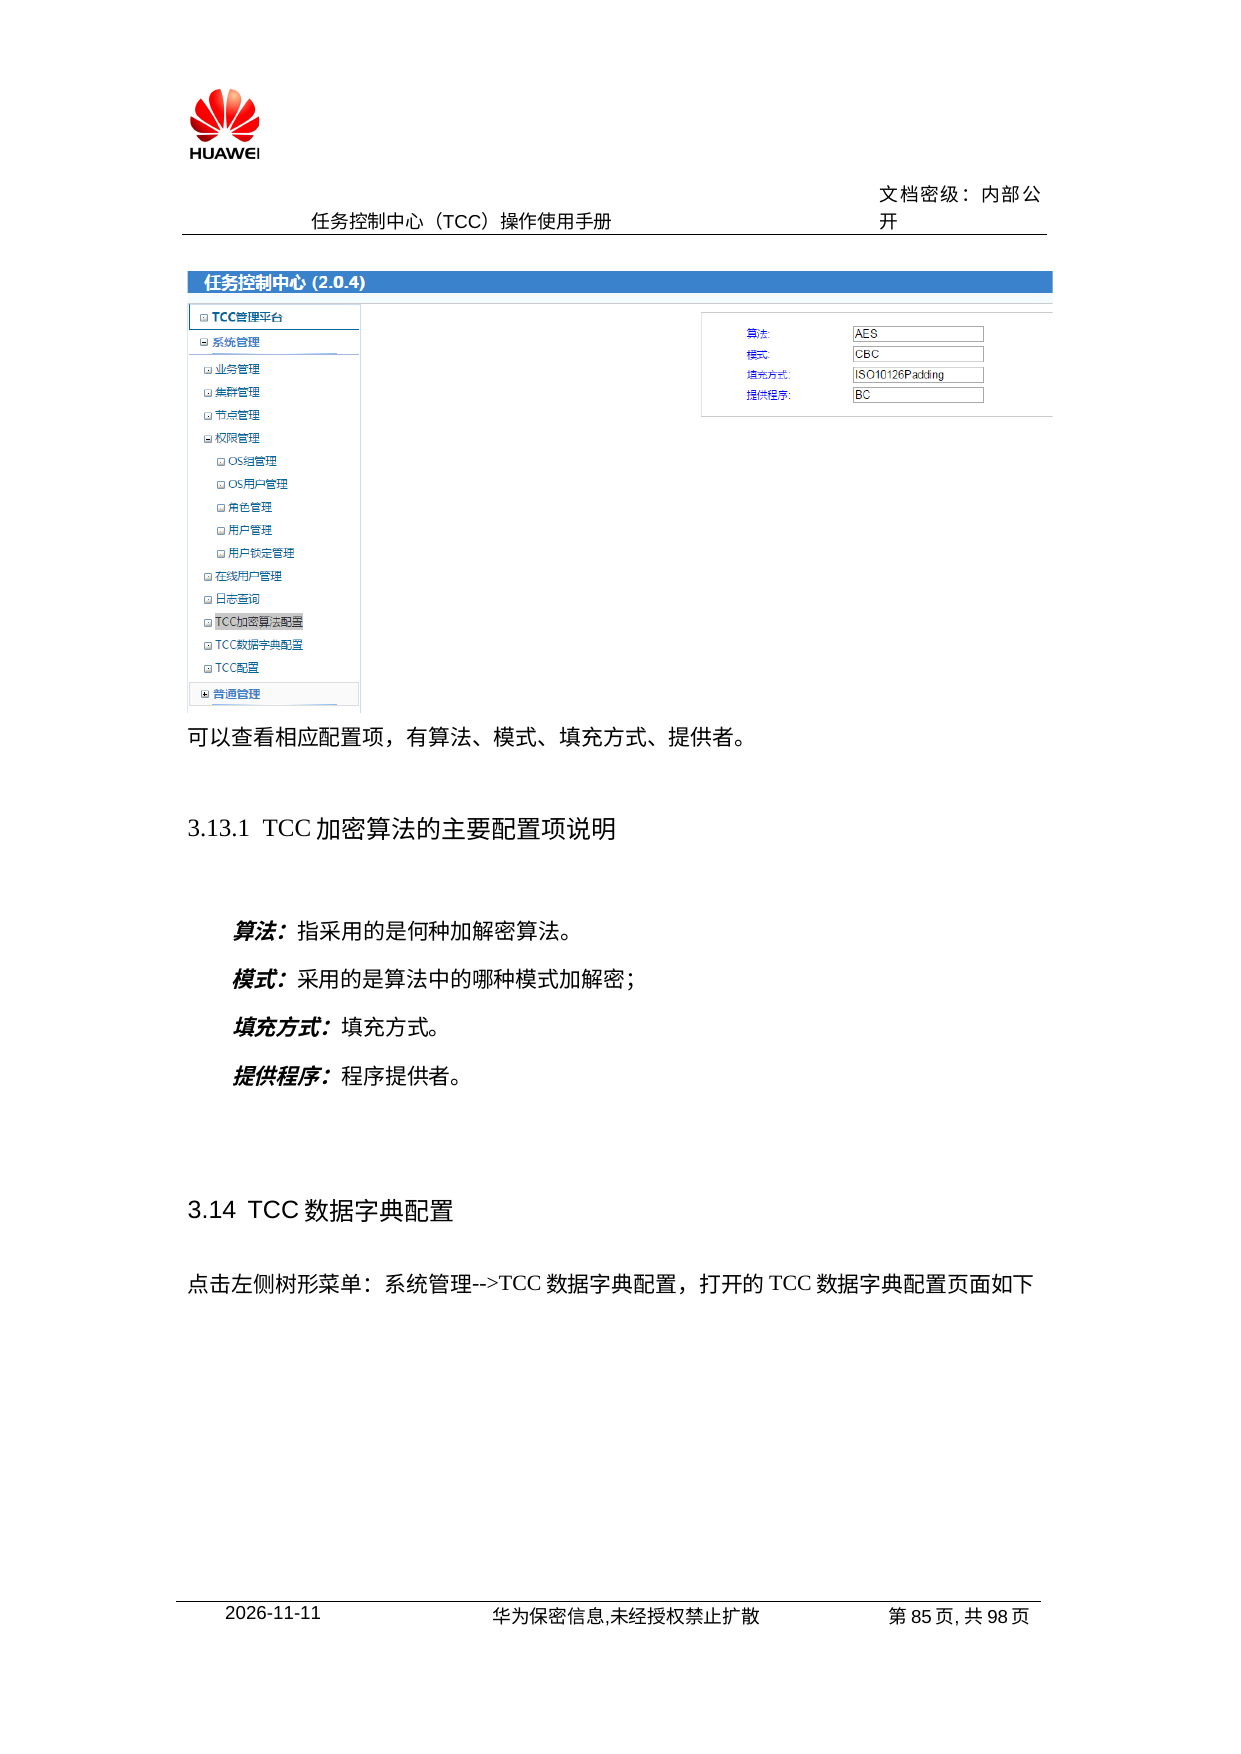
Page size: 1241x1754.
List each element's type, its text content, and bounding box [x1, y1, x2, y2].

subtitle TCC数据字典配置 [187, 1177, 1053, 1242]
text 算法：指采用的是何种加解密算法。 [187, 913, 1053, 946]
picture [187, 271, 1053, 713]
text 模式：采用的是算法中的哪种模式加解密； [187, 962, 1053, 994]
text 提供程序：程序提供者。 [187, 1058, 1053, 1091]
subtitle TCC加密算法的主要配置项说明 [187, 795, 1053, 860]
text 填充方式：填充方式。 [187, 1010, 1053, 1042]
text 可以查看相应配置项，有算法、模式、填充方式、提供者。 [187, 719, 1053, 752]
picture [190, 89, 260, 159]
text 点击左侧树形菜单：系统管理-->TCC数据字典配置，打开的TCC数据字典配置页面如下 [187, 1267, 1053, 1299]
